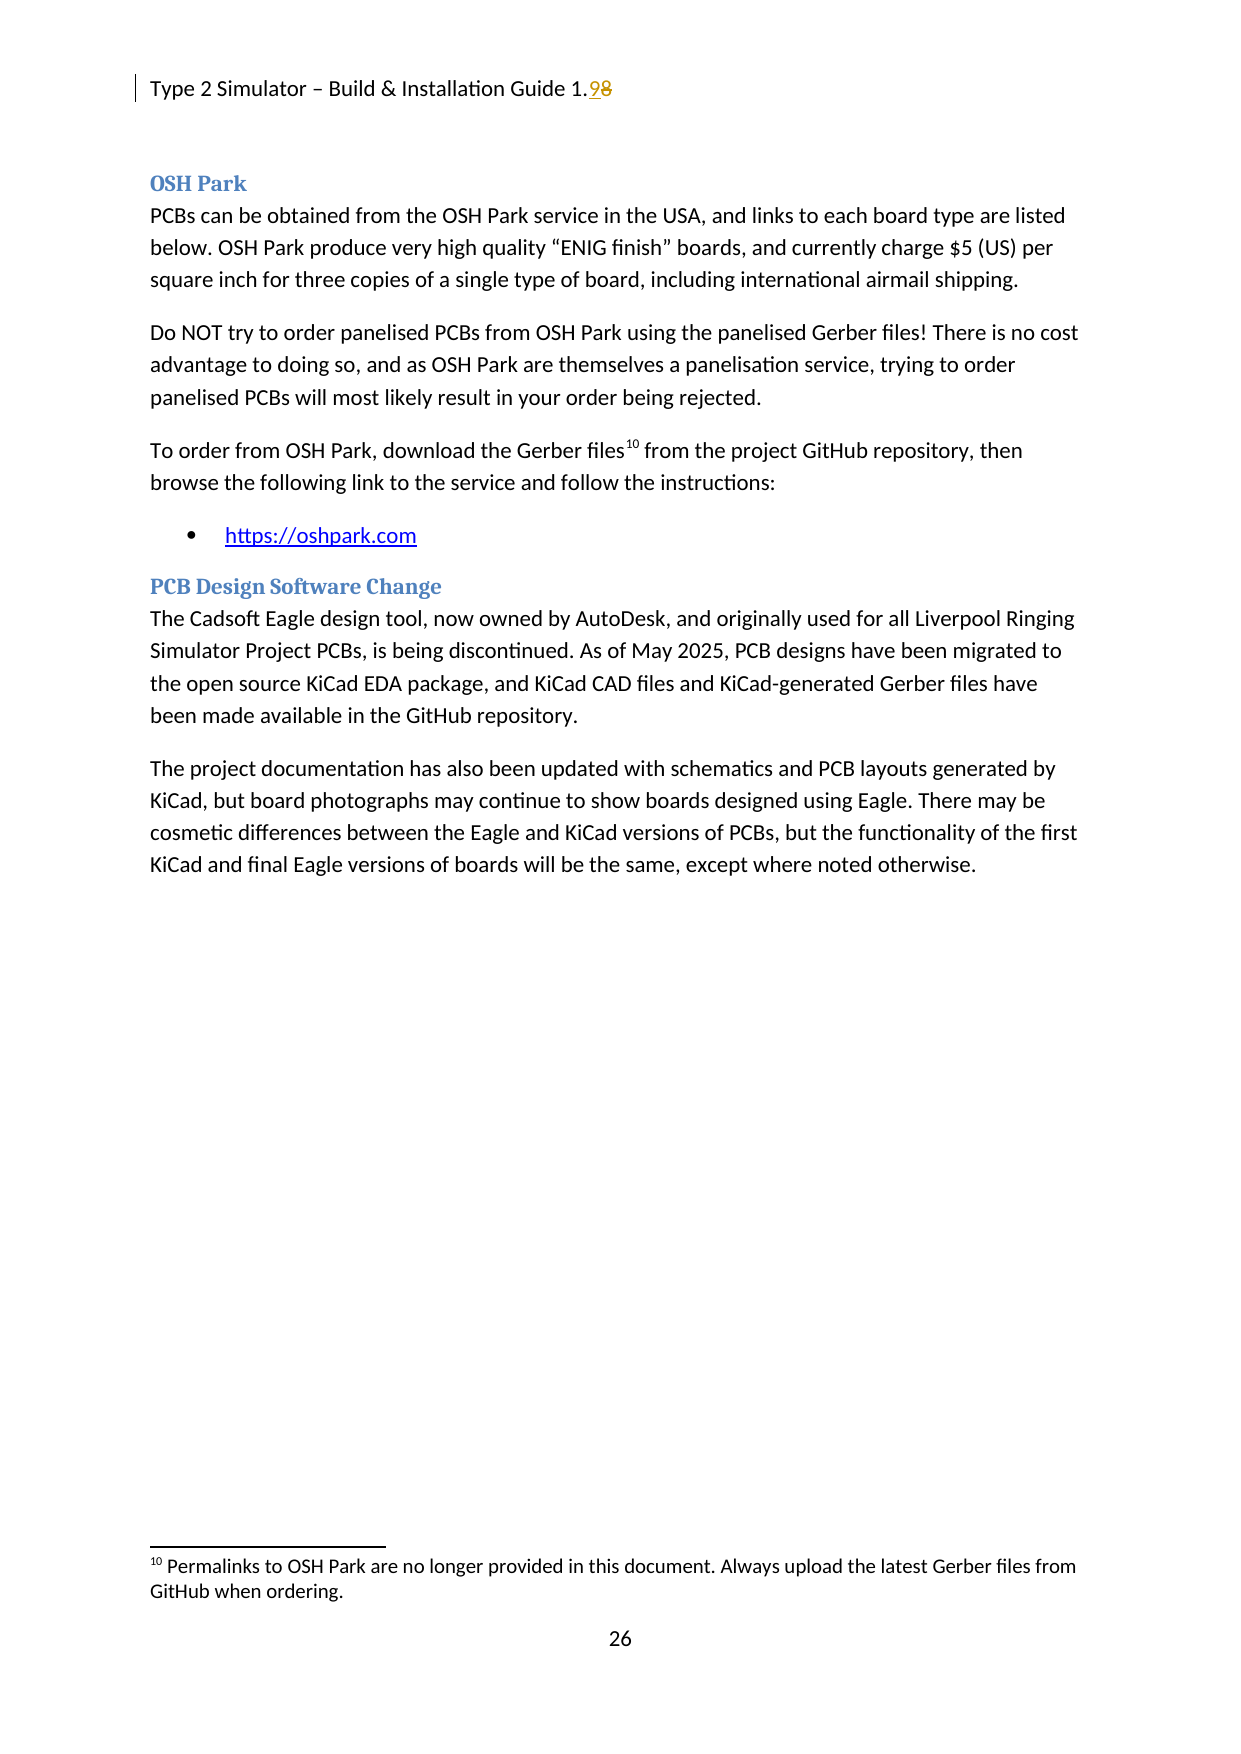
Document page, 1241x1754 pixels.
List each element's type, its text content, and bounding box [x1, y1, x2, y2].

text The project documentation has also been updated with schematics and PCB layouts generated by KiCad, but board photographs may continue to show boards designed using Eagle. There may be cosmetic differences between the Eagle and KiCad versions of PCBs, but the functionality of the first KiCad and final Eagle versions of boards will be the same, except where noted otherwise. [150, 754, 1090, 878]
list https://oshpark.com [187, 521, 1090, 549]
text The Cadsoft Eagle design tool, now owned by AutoDesk, and originally used for all Liverpool Ringing Simulator Project PCBs, is being discontinued. As of May 2025, PCB designs have been migrated to the open source KiCad EDA package, and KiCad CAD files and KiCad-generated Gerber files have been made available in the GitHub repository. [150, 604, 1090, 729]
subtitle OSH Park [150, 171, 1090, 197]
subtitle PCB Design Software Change [150, 574, 1090, 600]
text PCBs can be obtained from the OSH Park service in the USA, and links to each board type are listed below. OSH Park produce very high quality “ENIG finish” boards, and currently charge $5 (US) per square inch for three copies of a single type of board, including international airmail shipping. [150, 201, 1090, 293]
text To order from OSH Park, download the Gerber files from the project GitHub repository, then browse the following link to the service and follow the instructions: [150, 436, 1090, 496]
text Do NOT try to order panelised PCBs from OSH Park using the panelised Gerber files! There is no cost advantage to doing so, and as OSH Park are themselves a panelisation service, trying to order panelised PCBs will most likely result in your order being rejected. [150, 318, 1090, 411]
